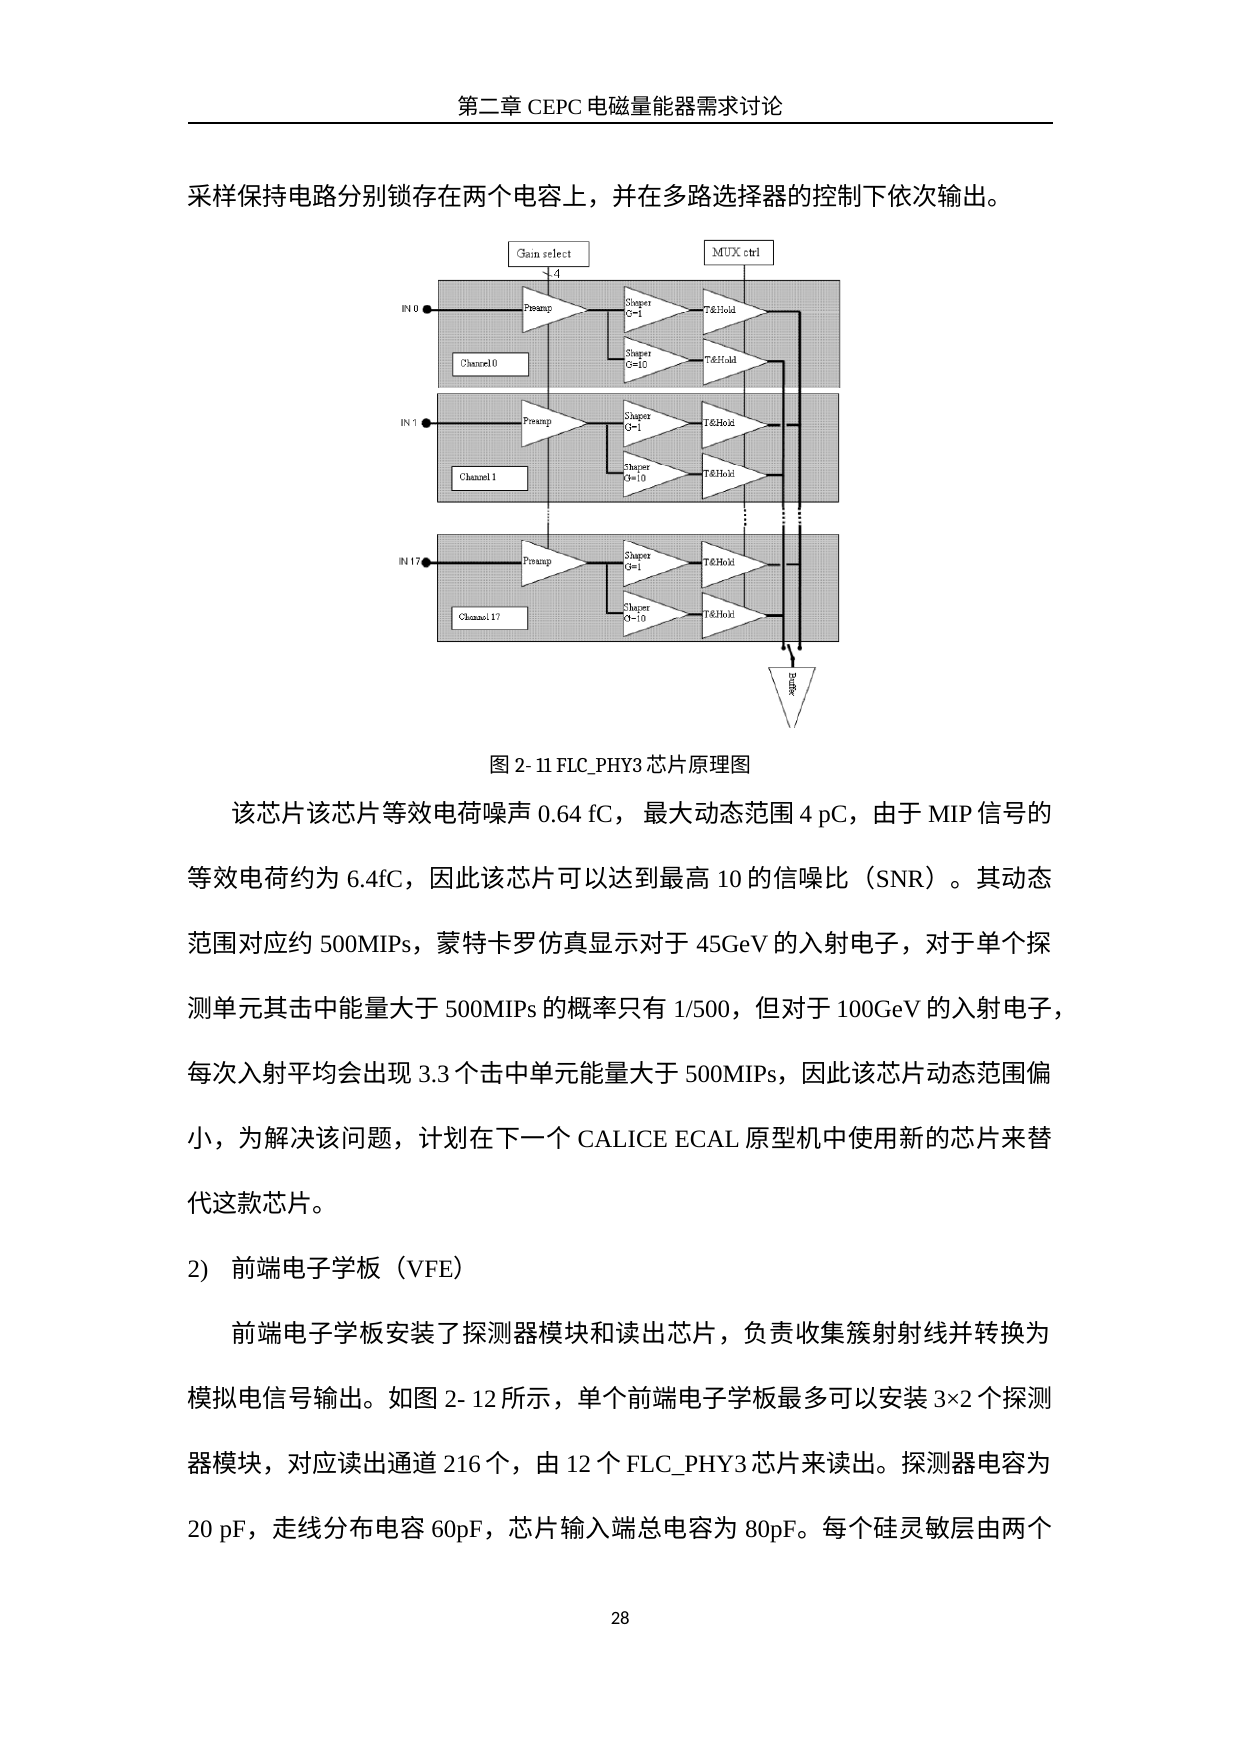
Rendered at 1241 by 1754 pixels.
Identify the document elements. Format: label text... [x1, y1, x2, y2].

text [187, 1299, 1053, 1559]
list 前端电子学板（VFE） [187, 1234, 1053, 1299]
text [187, 162, 1053, 227]
text 该芯片该芯片等效电荷噪声0.64 fC， 最大动态范围4 pC，由于MIP信号的等效电荷约为6.4fC，因此该芯片可以达到最高10的信噪比（SNR）。其动态范围对应约500MIPs，蒙特卡罗仿真显示对于45GeV的入射电子，对于单个探测单元其击中能量大于500MIPs的概率只有1/500，但对于100GeV的入射电子，每次入射平均会出现3.3个击中单元能量大于500MIPs，因此该芯片动态范围偏小，为解决该问题，计划在下一个CALICE ECAL原型机中使用新的芯片来替代这款芯片。 [187, 779, 1053, 1234]
picture [393, 227, 847, 728]
text 图 2- 11 FLC_PHY3 芯片原理图 [187, 747, 1053, 779]
